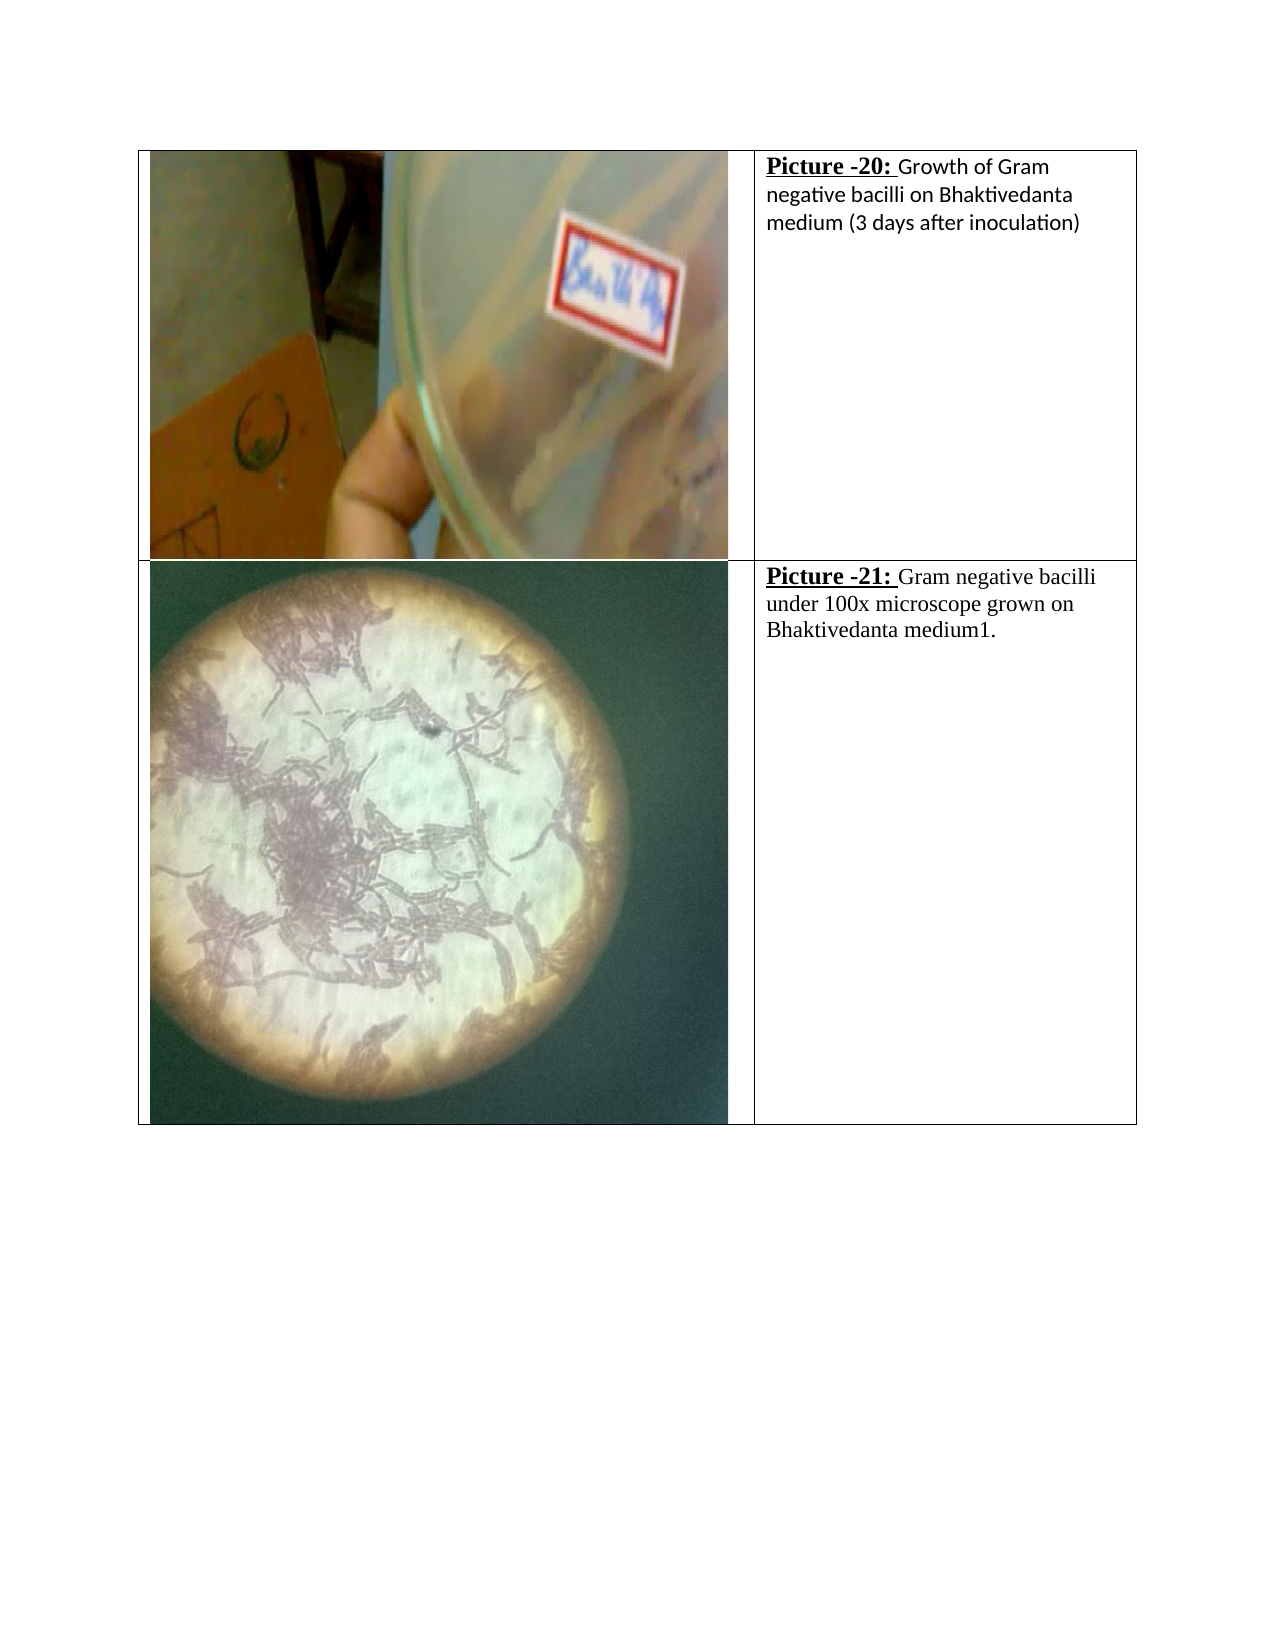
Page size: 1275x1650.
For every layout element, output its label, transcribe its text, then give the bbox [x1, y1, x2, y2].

table_cell [139, 561, 150, 1123]
table_cell Picture -20: Growth of Gram negative bacilli on Bhaktivedanta medium (3 days after inoculation) [755, 151, 1136, 560]
table_cell [139, 151, 150, 560]
picture [150, 151, 729, 1124]
table_cell Picture -21: Gram negative bacilli under 100x microscope grown on Bhaktivedanta medium1. [755, 561, 1136, 1123]
table_cell [729, 151, 754, 560]
table_cell [729, 561, 754, 1123]
